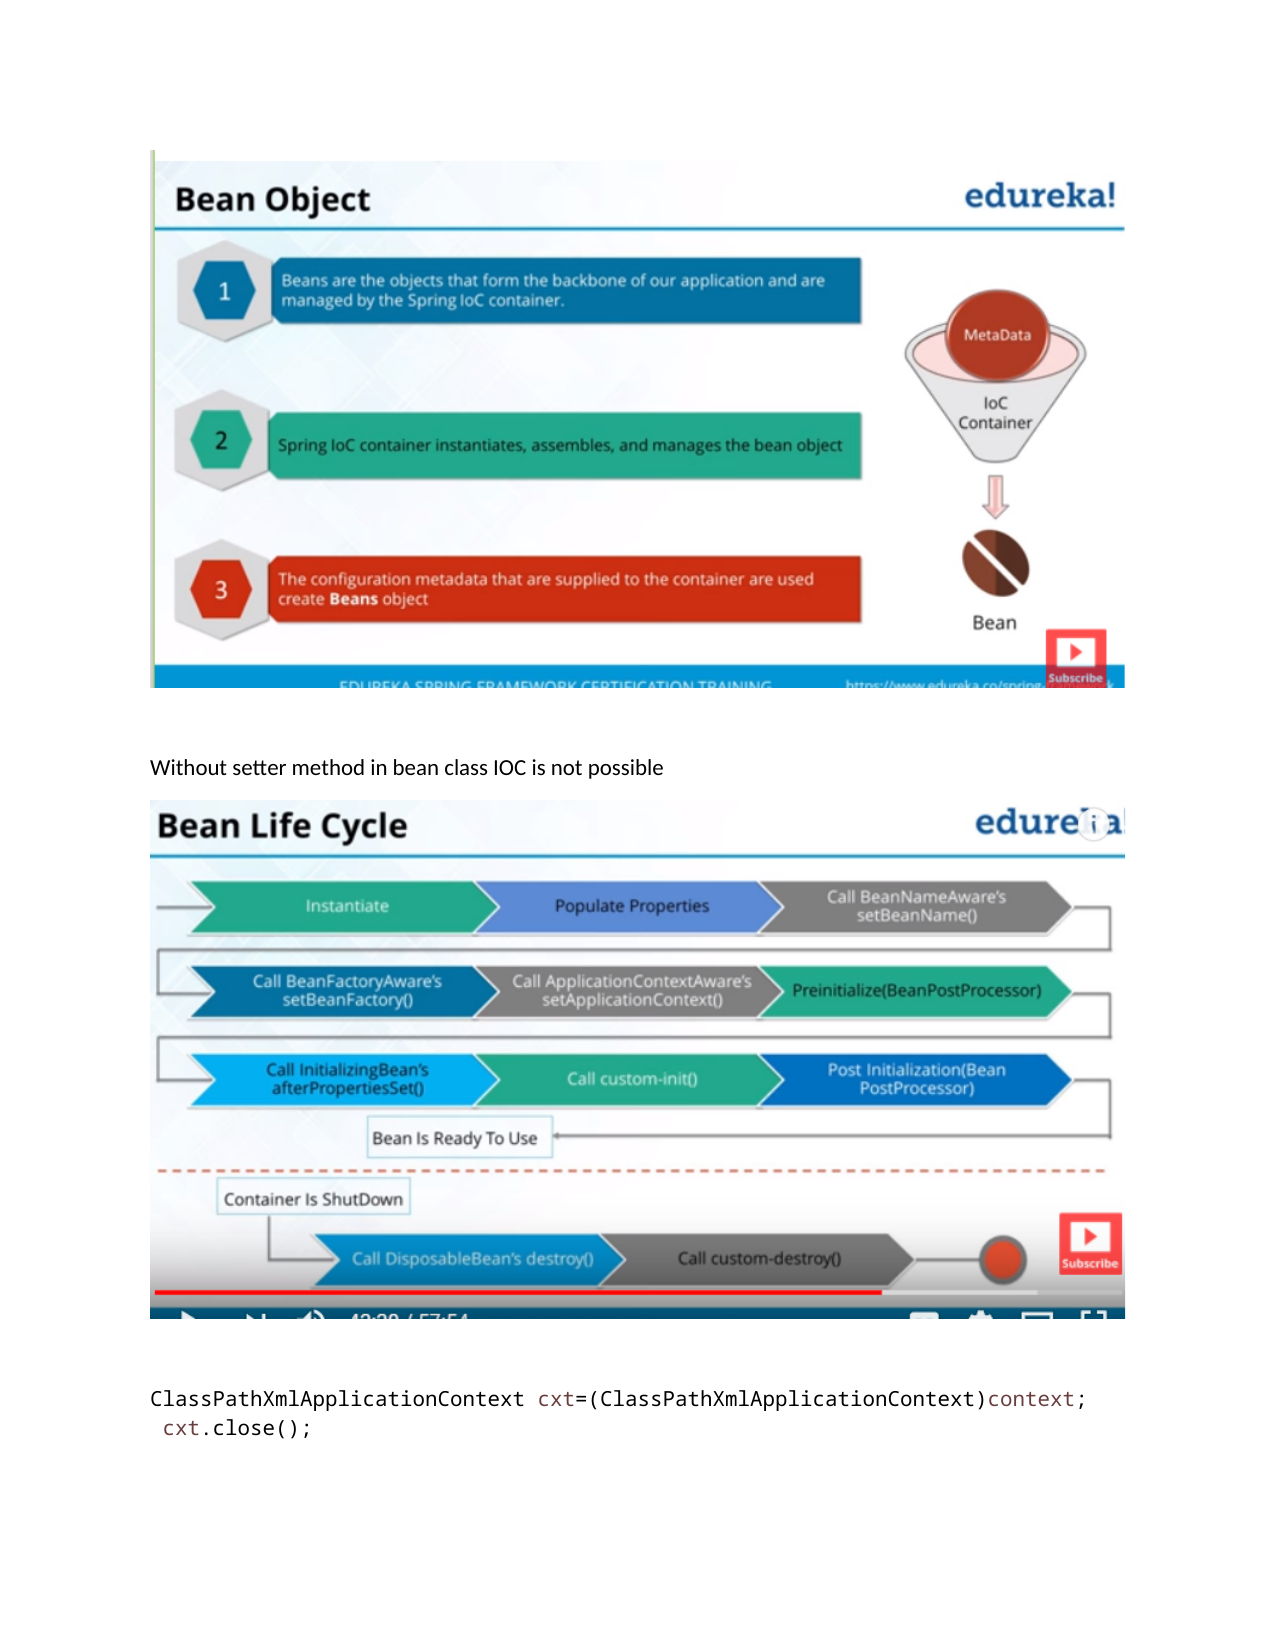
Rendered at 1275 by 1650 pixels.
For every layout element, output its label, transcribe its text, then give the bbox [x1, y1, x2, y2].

picture [928, 681, 979, 688]
text Without setter method in bean class IOC is not possible [150, 753, 1125, 782]
picture [649, 680, 694, 688]
picture [420, 1314, 440, 1319]
picture [340, 681, 364, 688]
picture [415, 681, 471, 688]
picture [448, 1314, 456, 1319]
picture [182, 1312, 195, 1319]
picture [910, 1312, 938, 1319]
picture [361, 1314, 370, 1319]
picture [373, 1314, 398, 1319]
text cxt.close(); [150, 1413, 1125, 1441]
picture [846, 680, 925, 688]
picture [581, 680, 646, 688]
picture [368, 681, 400, 688]
picture [1022, 1312, 1053, 1319]
picture [150, 800, 1125, 1319]
picture [150, 150, 1125, 688]
picture [477, 680, 576, 688]
picture [402, 681, 409, 688]
picture [297, 1312, 311, 1319]
picture [698, 680, 771, 688]
text ClassPathXmlApplicationContext cxt=(ClassPathXmlApplicationContext)context; [150, 1384, 1125, 1413]
